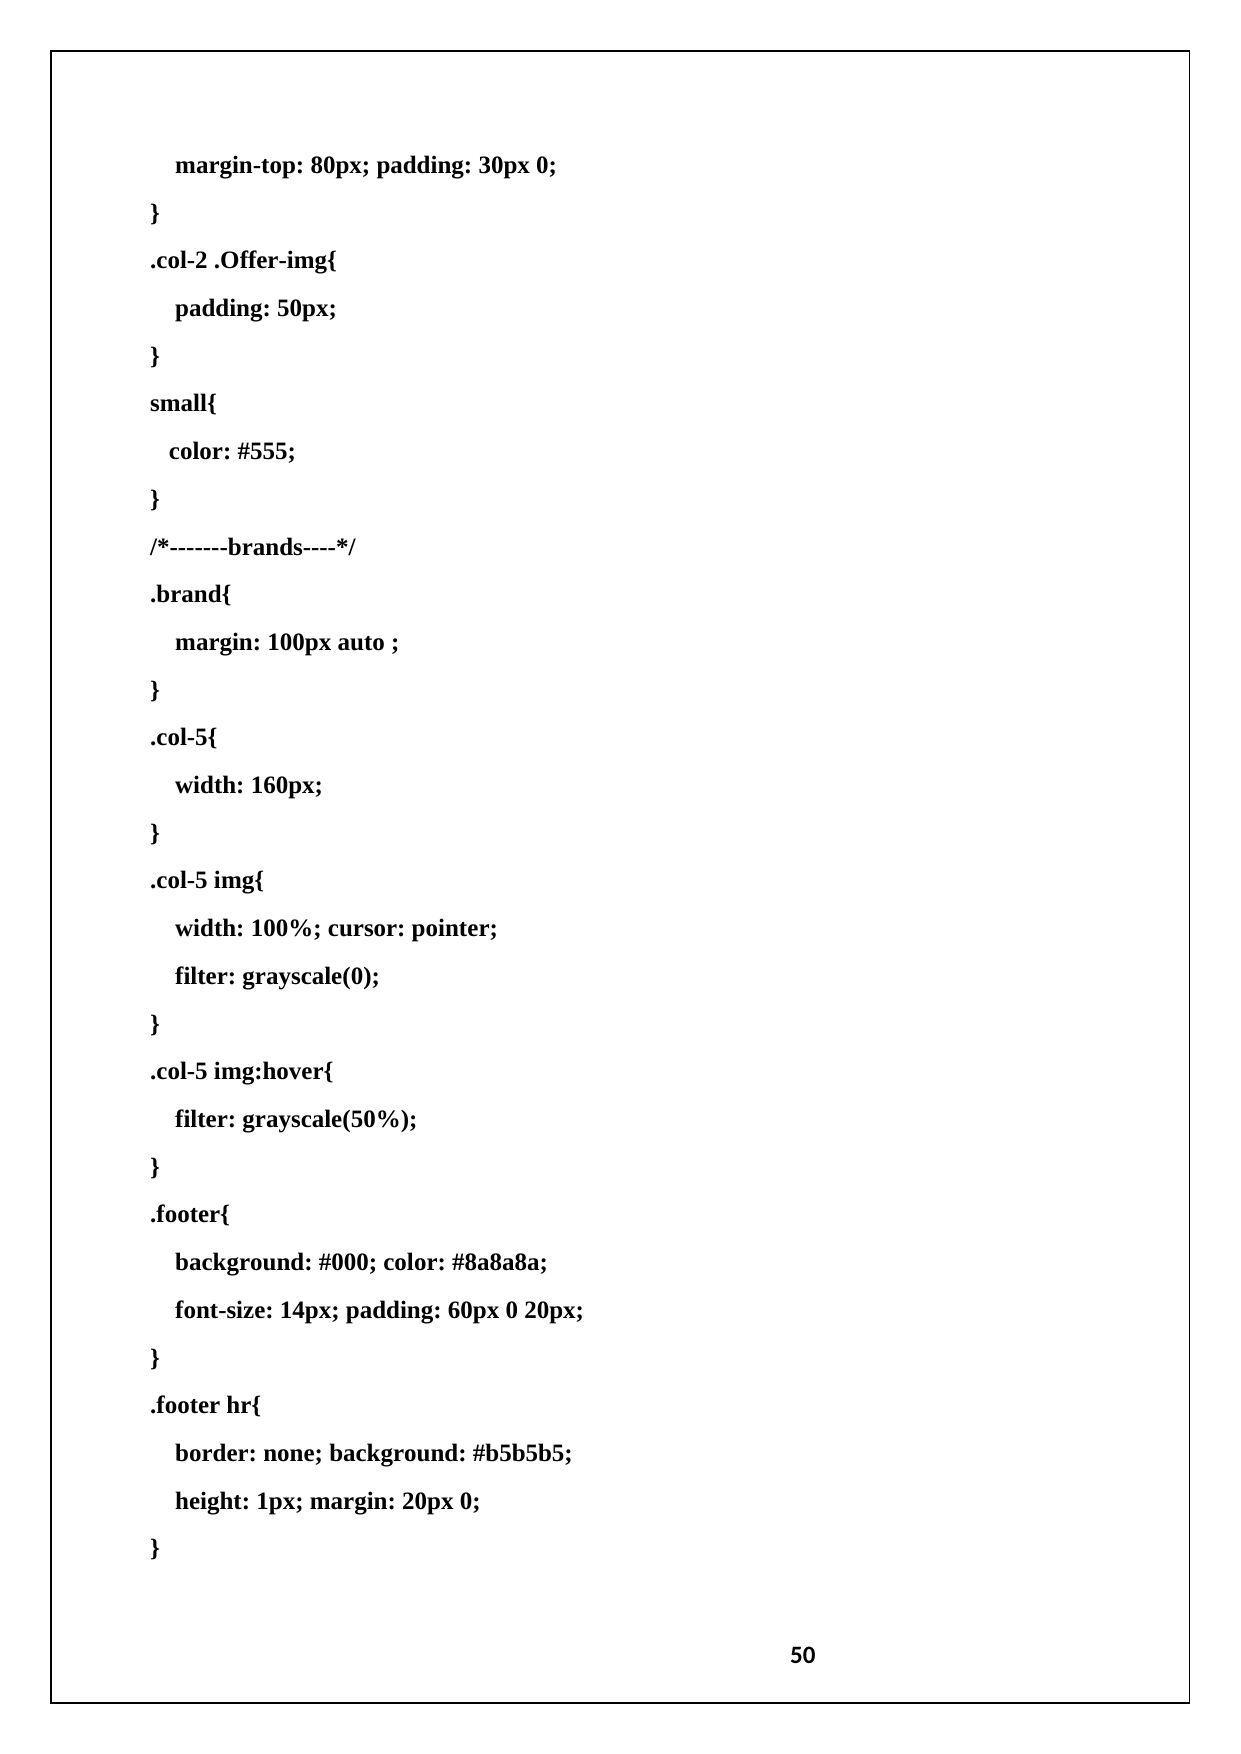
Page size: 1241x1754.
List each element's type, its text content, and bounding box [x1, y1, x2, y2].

text padding: 50px; [150, 293, 1090, 322]
text } [150, 818, 1090, 847]
text height: 1px; margin: 20px 0; [150, 1486, 1090, 1514]
text small{ [150, 388, 1090, 417]
text } [150, 1009, 1090, 1037]
text } [150, 1152, 1090, 1181]
text background: #000; color: #8a8a8a; [150, 1247, 1090, 1276]
text color: #555; [150, 436, 1090, 465]
text filter: grayscale(0); [150, 961, 1090, 990]
text .col-5 img:hover{ [150, 1056, 1090, 1085]
text .col-2 .Offer-img{ [150, 245, 1090, 274]
text } [150, 675, 1090, 703]
text } [150, 341, 1090, 369]
text border: none; background: #b5b5b5; [150, 1438, 1090, 1467]
text } [150, 1533, 1090, 1562]
text margin-top: 80px; padding: 30px 0; [150, 150, 1090, 179]
text width: 100%; cursor: pointer; [150, 913, 1090, 942]
text .footer hr{ [150, 1390, 1090, 1419]
text filter: grayscale(50%); [150, 1104, 1090, 1133]
text .brand{ [150, 579, 1090, 608]
text /*-------brands----*/ [150, 532, 1090, 560]
text margin: 100px auto ; [150, 627, 1090, 656]
text .footer{ [150, 1199, 1090, 1228]
text } [150, 198, 1090, 226]
text width: 160px; [150, 770, 1090, 799]
text } [150, 1343, 1090, 1371]
text font-size: 14px; padding: 60px 0 20px; [150, 1295, 1090, 1324]
text } [150, 484, 1090, 513]
text .col-5{ [150, 722, 1090, 751]
text .col-5 img{ [150, 866, 1090, 894]
